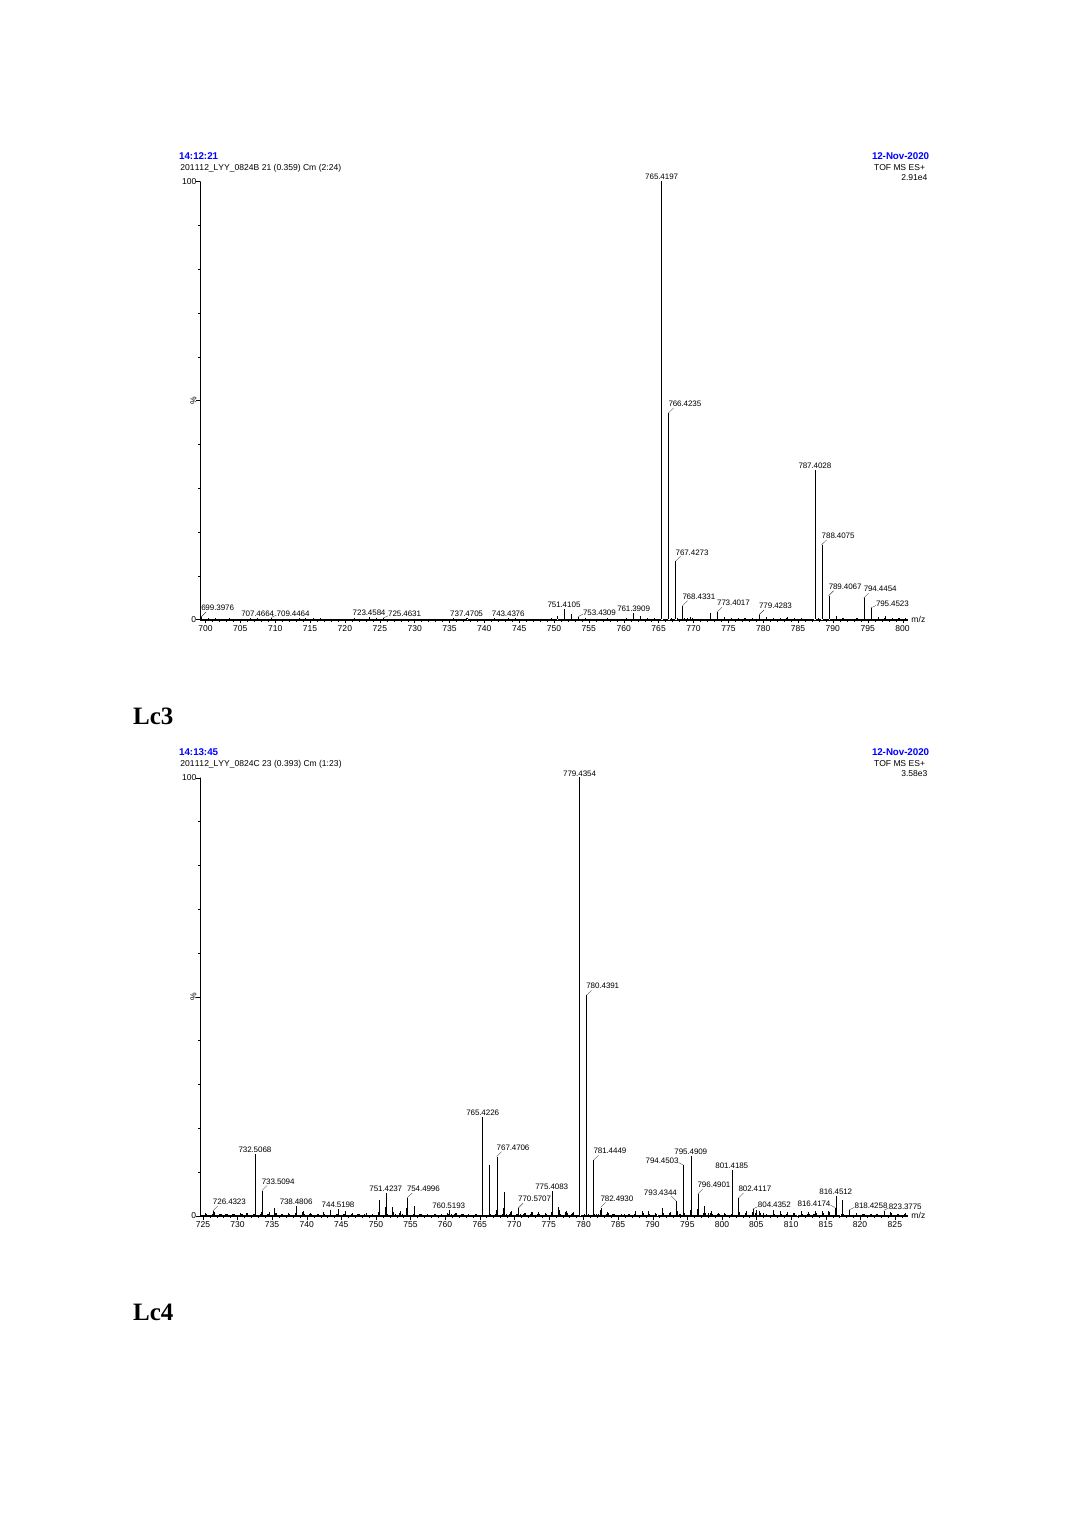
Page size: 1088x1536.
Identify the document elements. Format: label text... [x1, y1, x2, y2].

text Lc4 [133, 1296, 975, 1328]
text Lc3 [133, 699, 975, 732]
